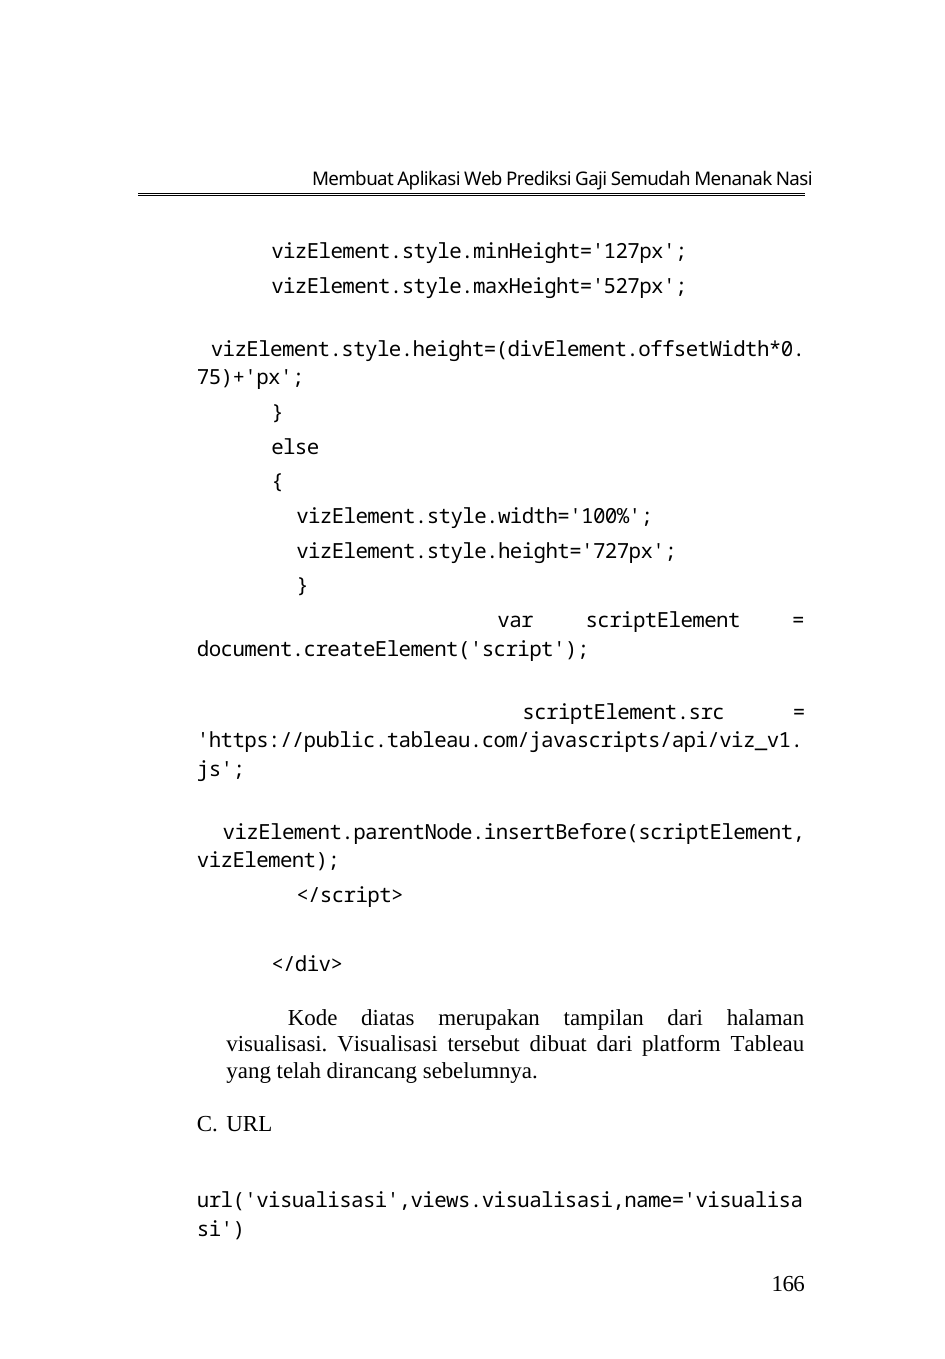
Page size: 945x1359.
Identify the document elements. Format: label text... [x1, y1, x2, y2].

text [197, 306, 805, 391]
text </script> [197, 880, 805, 908]
text </div> [197, 949, 805, 978]
list URL [197, 1109, 805, 1136]
text } [197, 571, 805, 599]
text scriptElement.src = 'https://public.tableau.com/javascripts/api/viz_v1.js'; [197, 697, 805, 782]
text { [197, 467, 805, 495]
text } [197, 397, 805, 426]
text vizElement.style.width='100%'; [197, 501, 805, 530]
text var scriptElement = document.createElement('script'); [197, 605, 805, 691]
text else [197, 432, 805, 460]
text vizElement.style.minHeight='127px'; [197, 236, 805, 265]
text vizElement.style.maxHeight='527px'; [197, 271, 805, 299]
text vizElement.style.height='727px'; [197, 536, 805, 564]
list Kode diatas merupakan tampilan dari halaman visualisasi. Visualisasi tersebut dibuat dari platform Tableau yang telah dirancang sebelumnya. [226, 1004, 805, 1083]
text url('visualisasi',views.visualisasi,name='visualisasi') [197, 1157, 805, 1242]
text vizElement.parentNode.insertBefore(scriptElement, vizElement); [197, 788, 805, 874]
